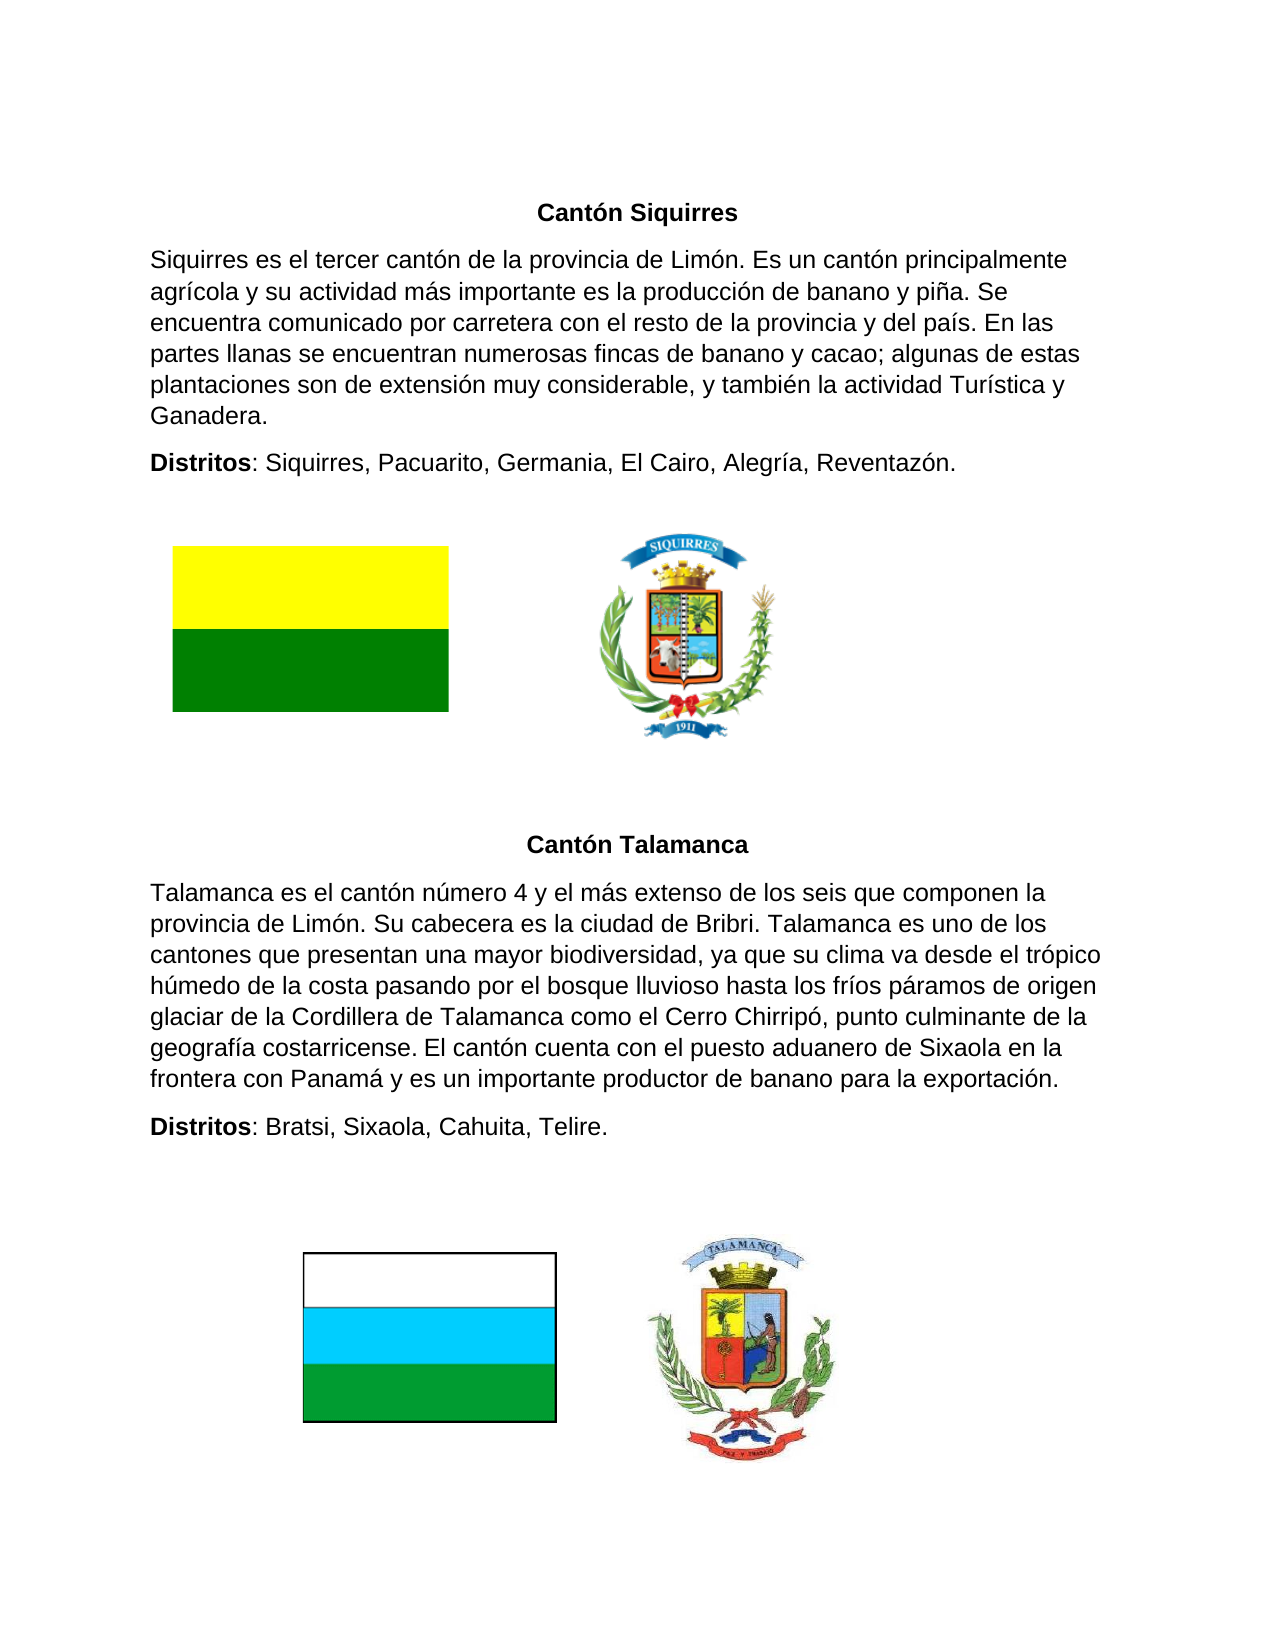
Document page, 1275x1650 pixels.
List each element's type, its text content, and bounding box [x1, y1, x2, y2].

text Cantón Talamanca [150, 830, 1125, 859]
text Cantón Siquirres [150, 198, 1125, 226]
picture [302, 1252, 557, 1423]
picture [172, 546, 449, 712]
text Talamanca es el cantón número 4 y el más extenso de los seis que componen la provincia de Limón. Su cabecera es la ciudad de Bribri. Talamanca es uno de los cantones que presentan una mayor biodiversidad, ya que su clima va desde el trópico húmedo de la costa pasando por el bosque lluvioso hasta los fríos páramos de origen glaciar de la Cordillera de Talamanca como el Cerro Chirripó, punto culminante de la geografía costarricense. El cantón cuenta con el puesto aduanero de Sixaola en la frontera con Panamá y es un importante productor de banano para la exportación. [150, 878, 1125, 1093]
text Siquirres es el tercer cantón de la provincia de Limón. Es un cantón principalmente agrícola y su actividad más importante es la producción de banano y piña. Se encuentra comunicado por carretera con el resto de la provincia y del país. En las partes llanas se encuentran numerosas fincas de banano y cacao; algunas de estas plantaciones son de extensión muy considerable, y también la actividad Turística y Ganadera. [150, 245, 1125, 429]
picture [636, 1234, 845, 1464]
text Distritos: Bratsi, Sixaola, Cahuita, Telire. [150, 1112, 1125, 1141]
text Distritos: Siquirres, Pacuarito, Germania, El Cairo, Alegría, Reventazón. [150, 448, 1125, 477]
picture [584, 518, 790, 746]
